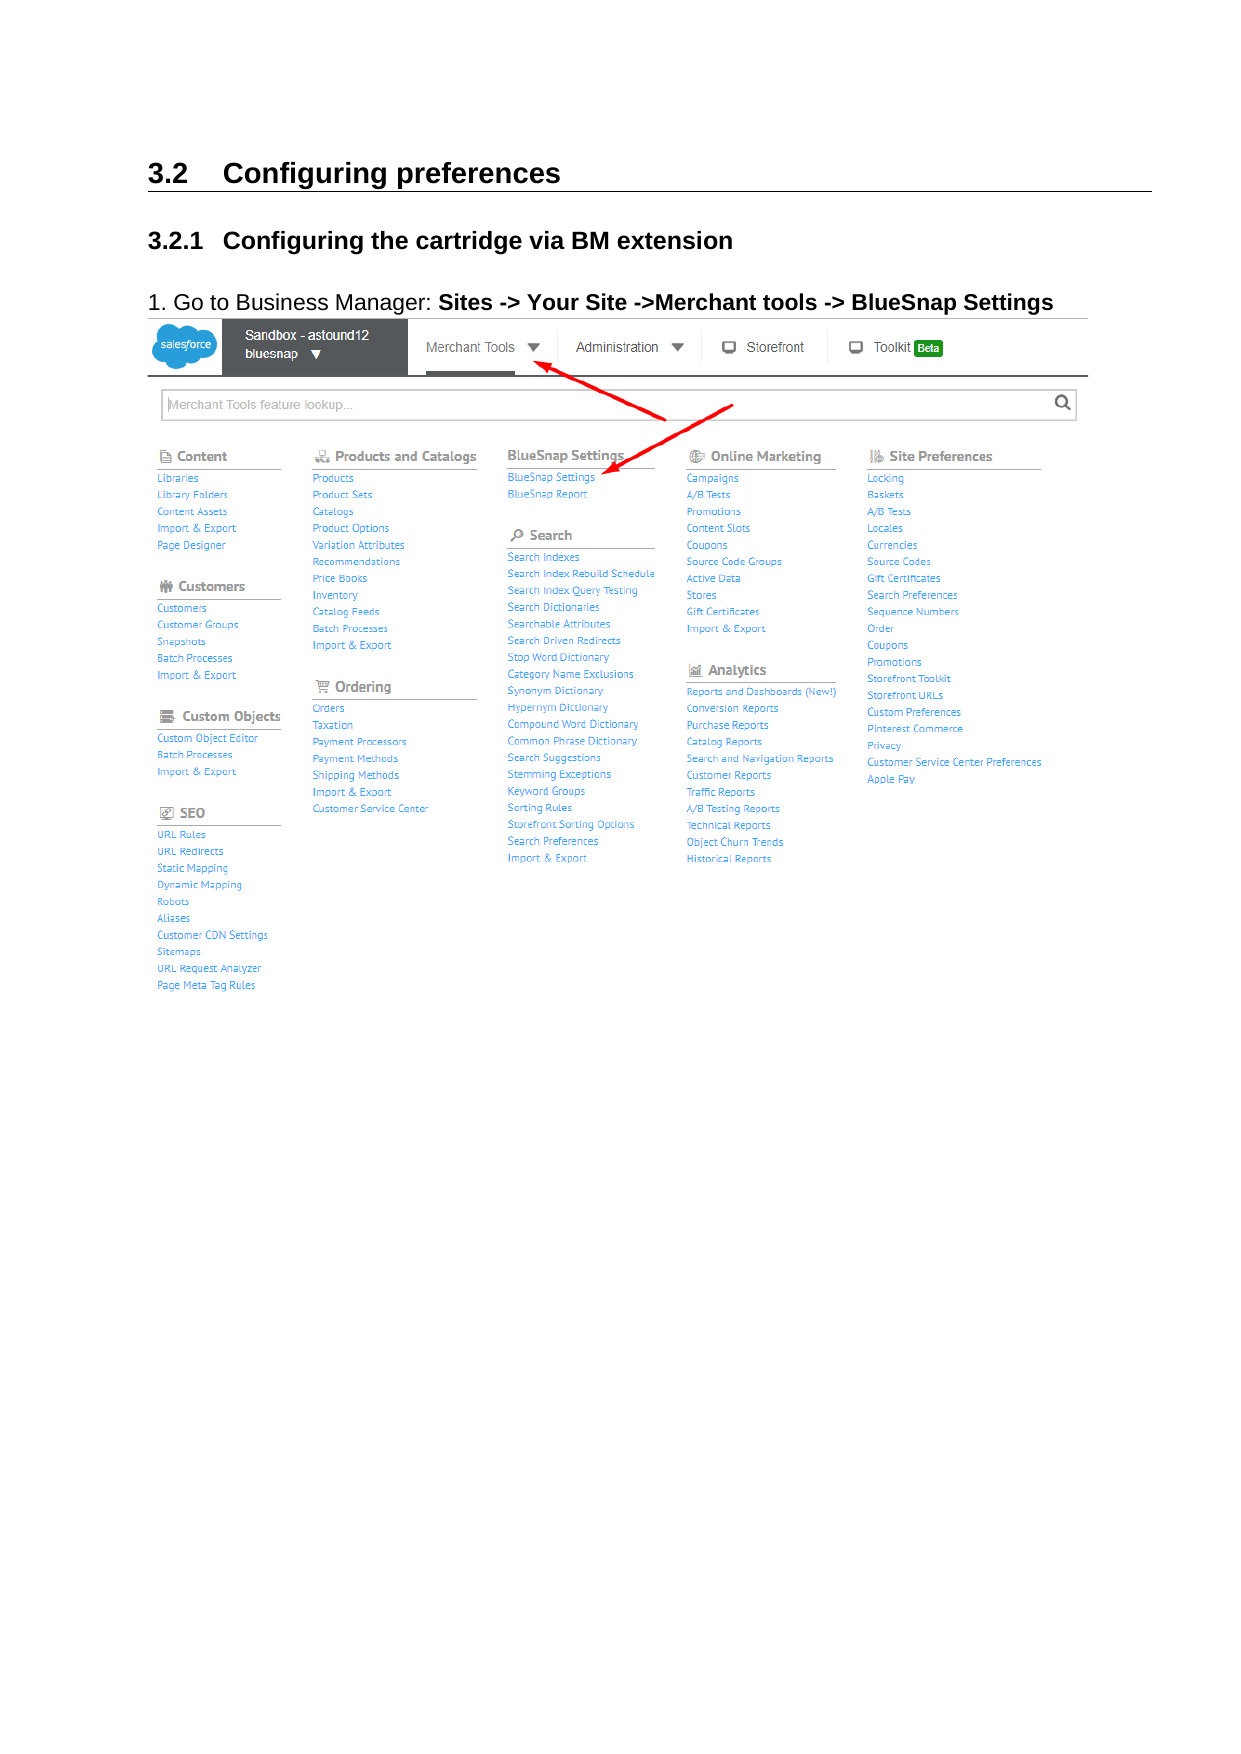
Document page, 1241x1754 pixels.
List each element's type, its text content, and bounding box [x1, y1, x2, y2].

text 1. Go to Business Manager: Sites -> Your Site ->Merchant tools -> BlueSnap Settings [148, 289, 1152, 315]
picture [147, 315, 1089, 1018]
subtitle Configuring the cartridge via BM extension [148, 226, 1152, 254]
subtitle Configuring preferences [148, 156, 1152, 191]
